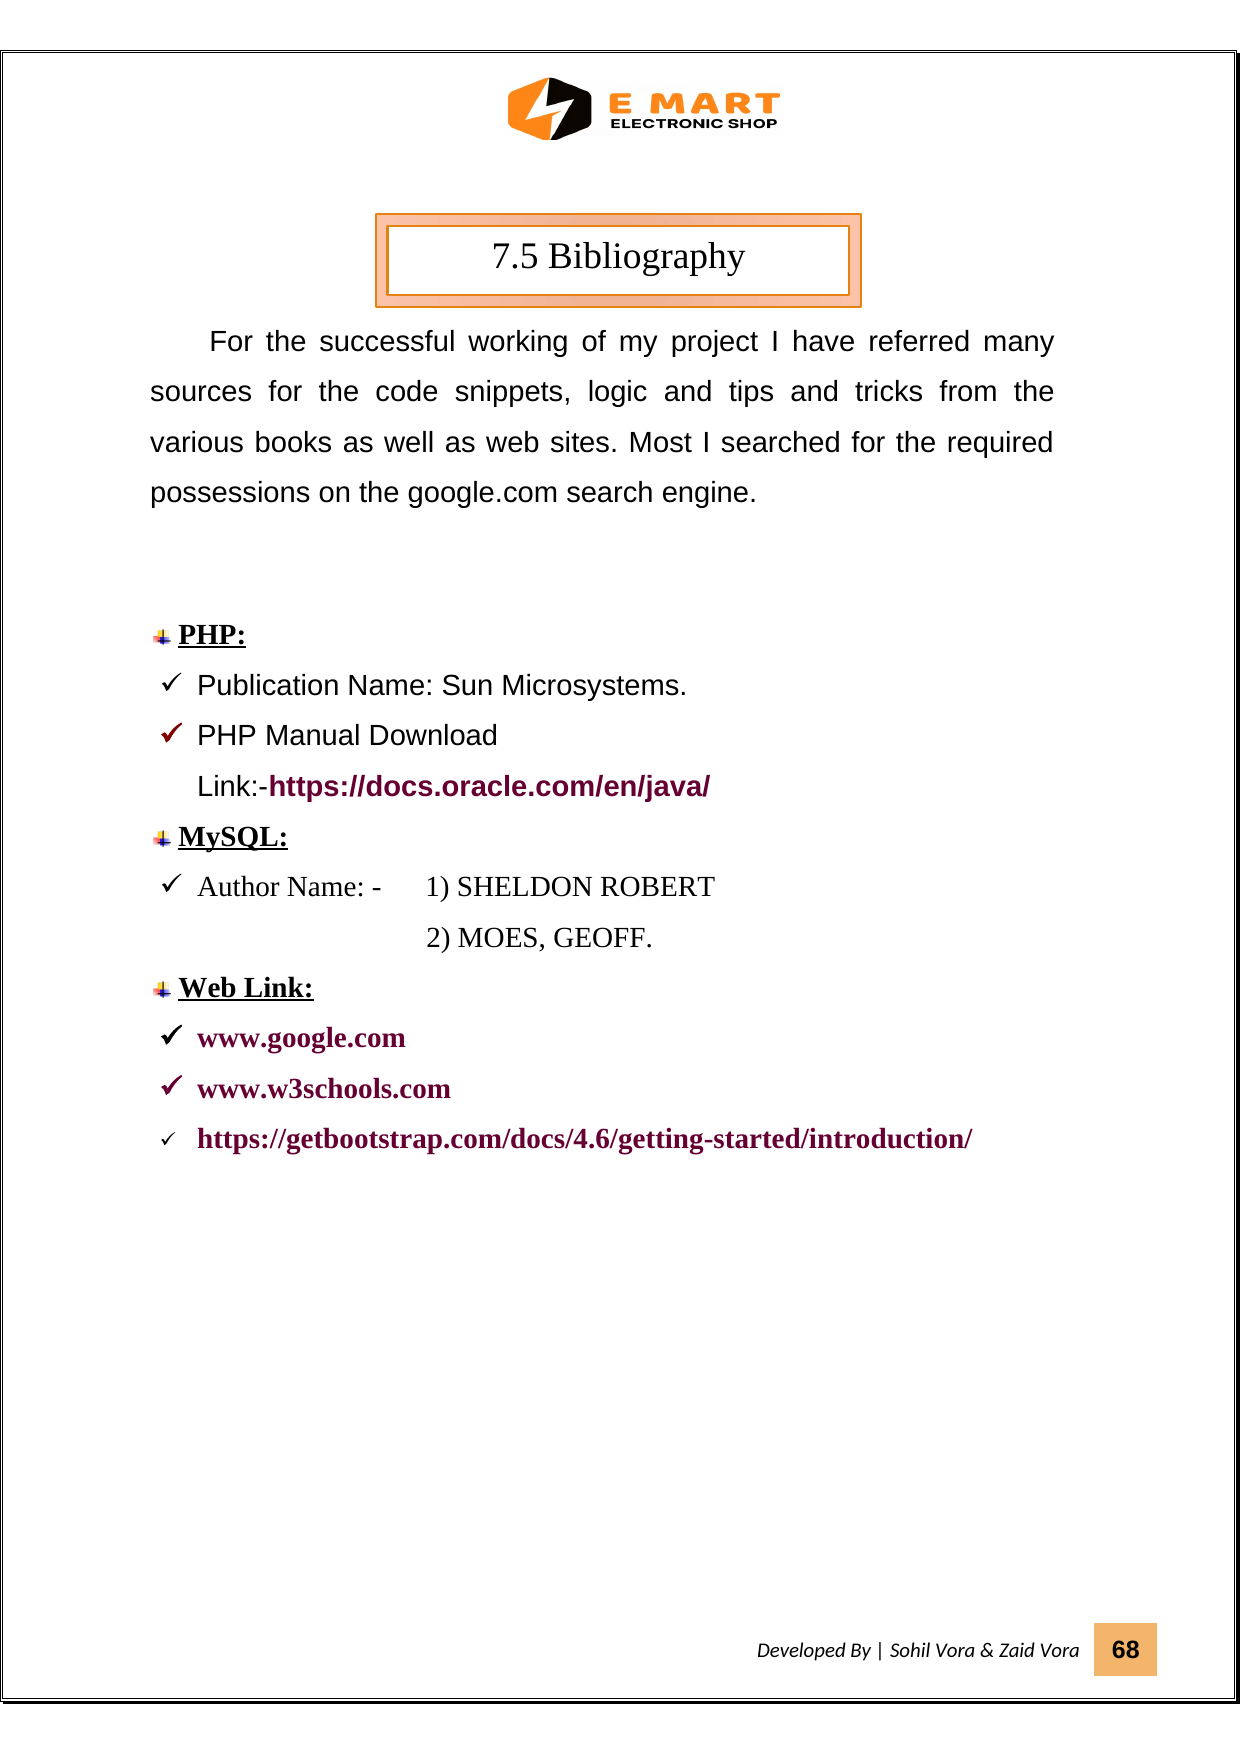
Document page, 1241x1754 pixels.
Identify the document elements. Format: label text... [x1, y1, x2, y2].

list Publication Name: Sun Microsystems. [159, 667, 1234, 701]
list www.google.com [159, 1020, 1234, 1054]
picture [153, 628, 171, 645]
list Author Name: - 1) SHELDON ROBERT [159, 869, 1234, 903]
picture [504, 76, 783, 139]
picture [153, 829, 171, 847]
text For the successful working of my project I have referred many sources for the code snippets, logic and tips and tricks from the various books as well as web sites. Most I searched for the required possessions on the google.com search engine. [150, 324, 1056, 508]
list www.w3schools.com [159, 1071, 1234, 1104]
picture [153, 980, 171, 998]
list PHP: [152, 617, 1234, 651]
list Link:-https://docs.oracle.com/en/java/ [197, 769, 1234, 802]
list Web Link: [152, 970, 1234, 1004]
list MySQL: [152, 819, 1234, 853]
list PHP Manual Download [159, 718, 1234, 752]
list https://getbootstrap.com/docs/4.6/getting-started/introduction/ [159, 1121, 1234, 1155]
list 2) MOES, GEOFF. [197, 920, 1234, 953]
